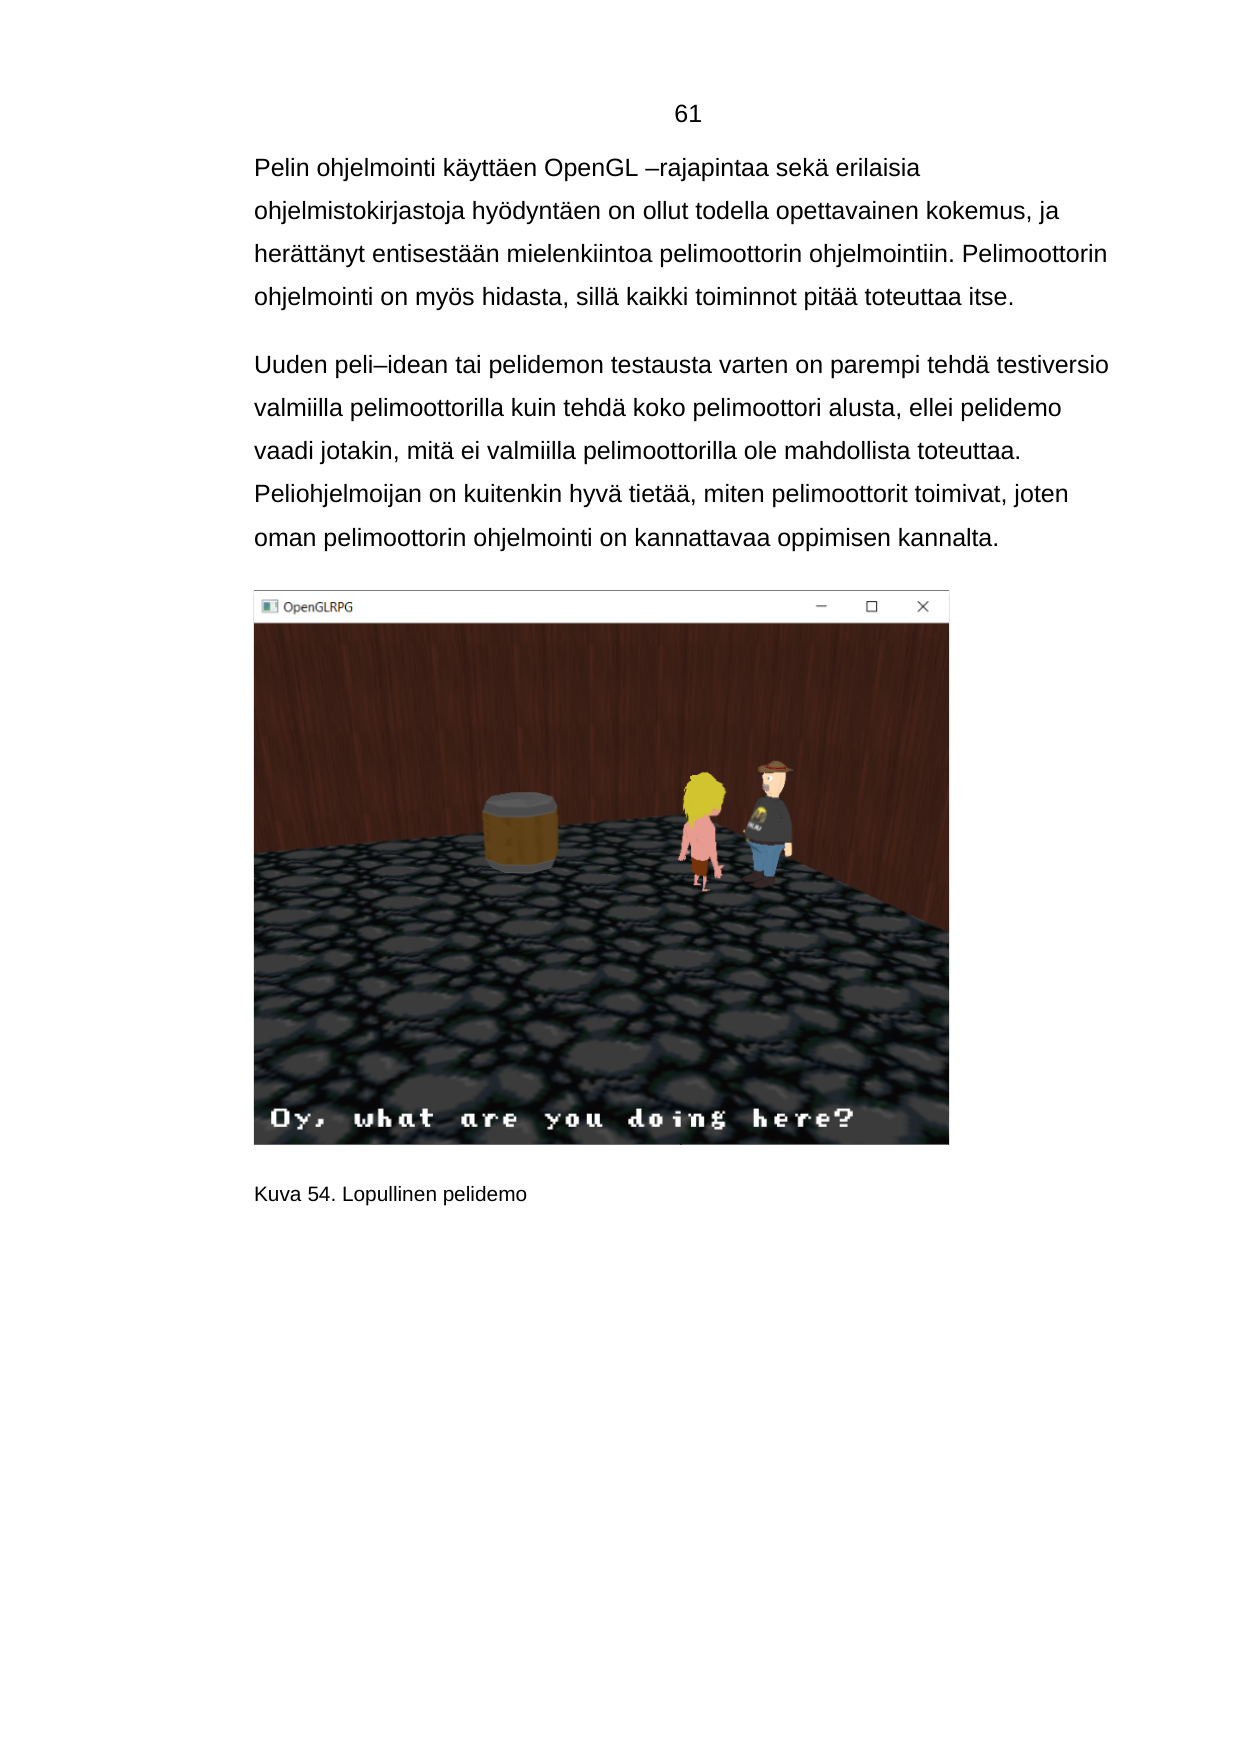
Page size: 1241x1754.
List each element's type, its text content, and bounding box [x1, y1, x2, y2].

text Uuden peli–idean tai pelidemon testausta varten on parempi tehdä testiversio valmiilla pelimoottorilla kuin tehdä koko pelimoottori alusta, ellei pelidemo vaadi jotakin, mitä ei valmiilla pelimoottorilla ole mahdollista toteuttaa. Peliohjelmoijan on kuitenkin hyvä tietää, miten pelimoottorit toimivat, joten oman pelimoottorin ohjelmointi on kannattavaa oppimisen kannalta. [254, 350, 1122, 551]
text Pelin ohjelmointi käyttäen OpenGL –rajapintaa sekä erilaisia ohjelmistokirjastoja hyödyntäen on ollut todella opettavainen kokemus, ja herättänyt entisestään mielenkiintoa pelimoottorin ohjelmointiin. Pelimoottorin ohjelmointi on myös hidasta, sillä kaikki toiminnot pitää toteuttaa itse. [254, 153, 1122, 311]
text Kuva 54. Lopullinen pelidemo [254, 1182, 1122, 1206]
picture [253, 590, 950, 1145]
